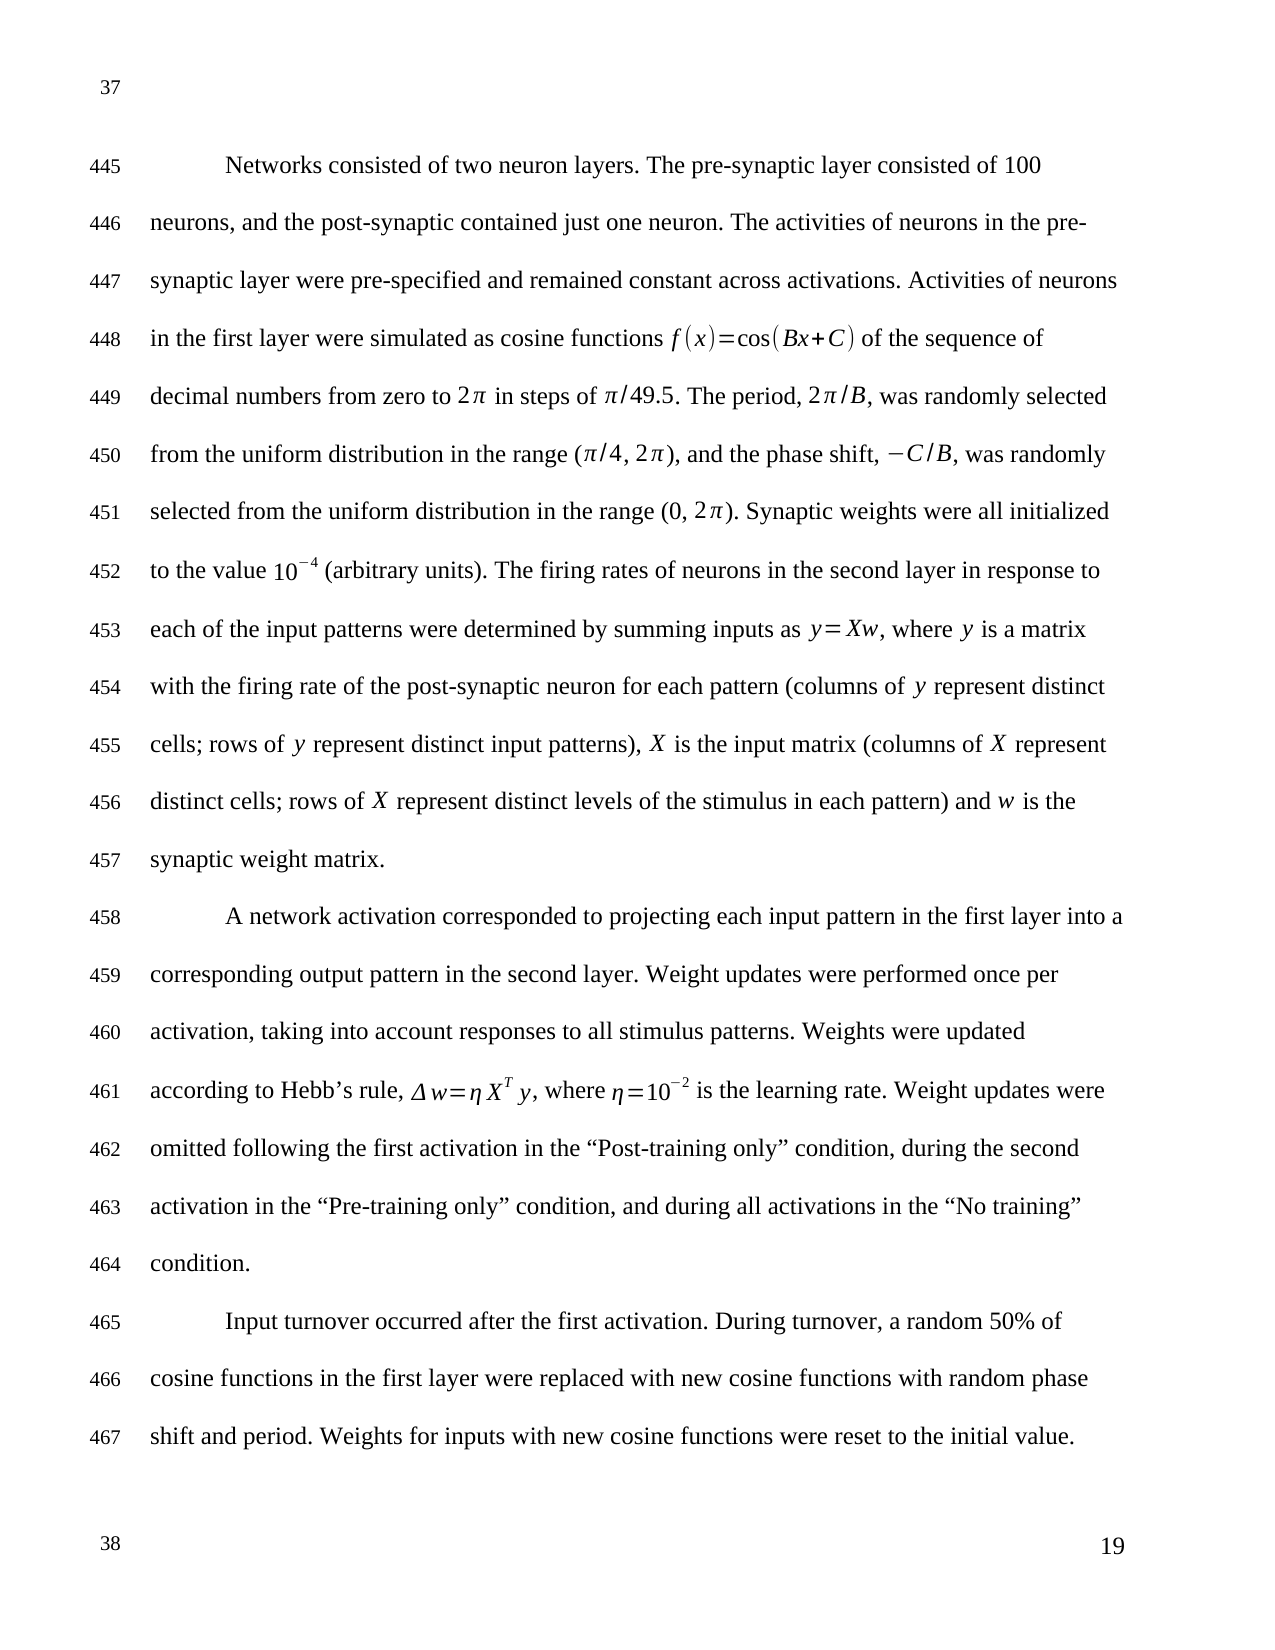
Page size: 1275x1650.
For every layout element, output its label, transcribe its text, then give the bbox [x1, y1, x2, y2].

text A network activation corresponded to projecting each input pattern in the first layer into a corresponding output pattern in the second layer. Weight updates were performed once per activation, taking into account responses to all stimulus patterns. Weights were updated according to Hebb’s rule, , where is the learning rate. Weight updates were omitted following the first activation in the “Post-training only” condition, during the second activation in the “Pre-training only” condition, and during all activations in the “No training” condition. [150, 901, 1125, 1277]
text Networks consisted of two neuron layers. The pre-synaptic layer consisted of 100 neurons, and the post-synaptic contained just one neuron. The activities of neurons in the pre-synaptic layer were pre-specified and remained constant across activations. Activities of neurons in the first layer were simulated as cosine functions of the sequence of decimal numbers from zero to in steps of . The period, , was randomly selected from the uniform distribution in the range (, ), and the phase shift, , was randomly selected from the uniform distribution in the range (0, ). Synaptic weights were all initialized to the value (arbitrary units). The firing rates of neurons in the second layer in response to each of the input patterns were determined by summing inputs as , where is a matrix with the firing rate of the post-synaptic neuron for each pattern (columns of represent distinct cells; rows of represent distinct input patterns), is the input matrix (columns of represent distinct cells; rows of represent distinct levels of the stimulus in each pattern) and is the synaptic weight matrix. [150, 150, 1125, 872]
text Input turnover occurred after the first activation. During turnover, a random 50% of cosine functions in the first layer were replaced with new cosine functions with random phase shift and period. Weights for inputs with new cosine functions were reset to the initial value. [150, 1306, 1125, 1450]
